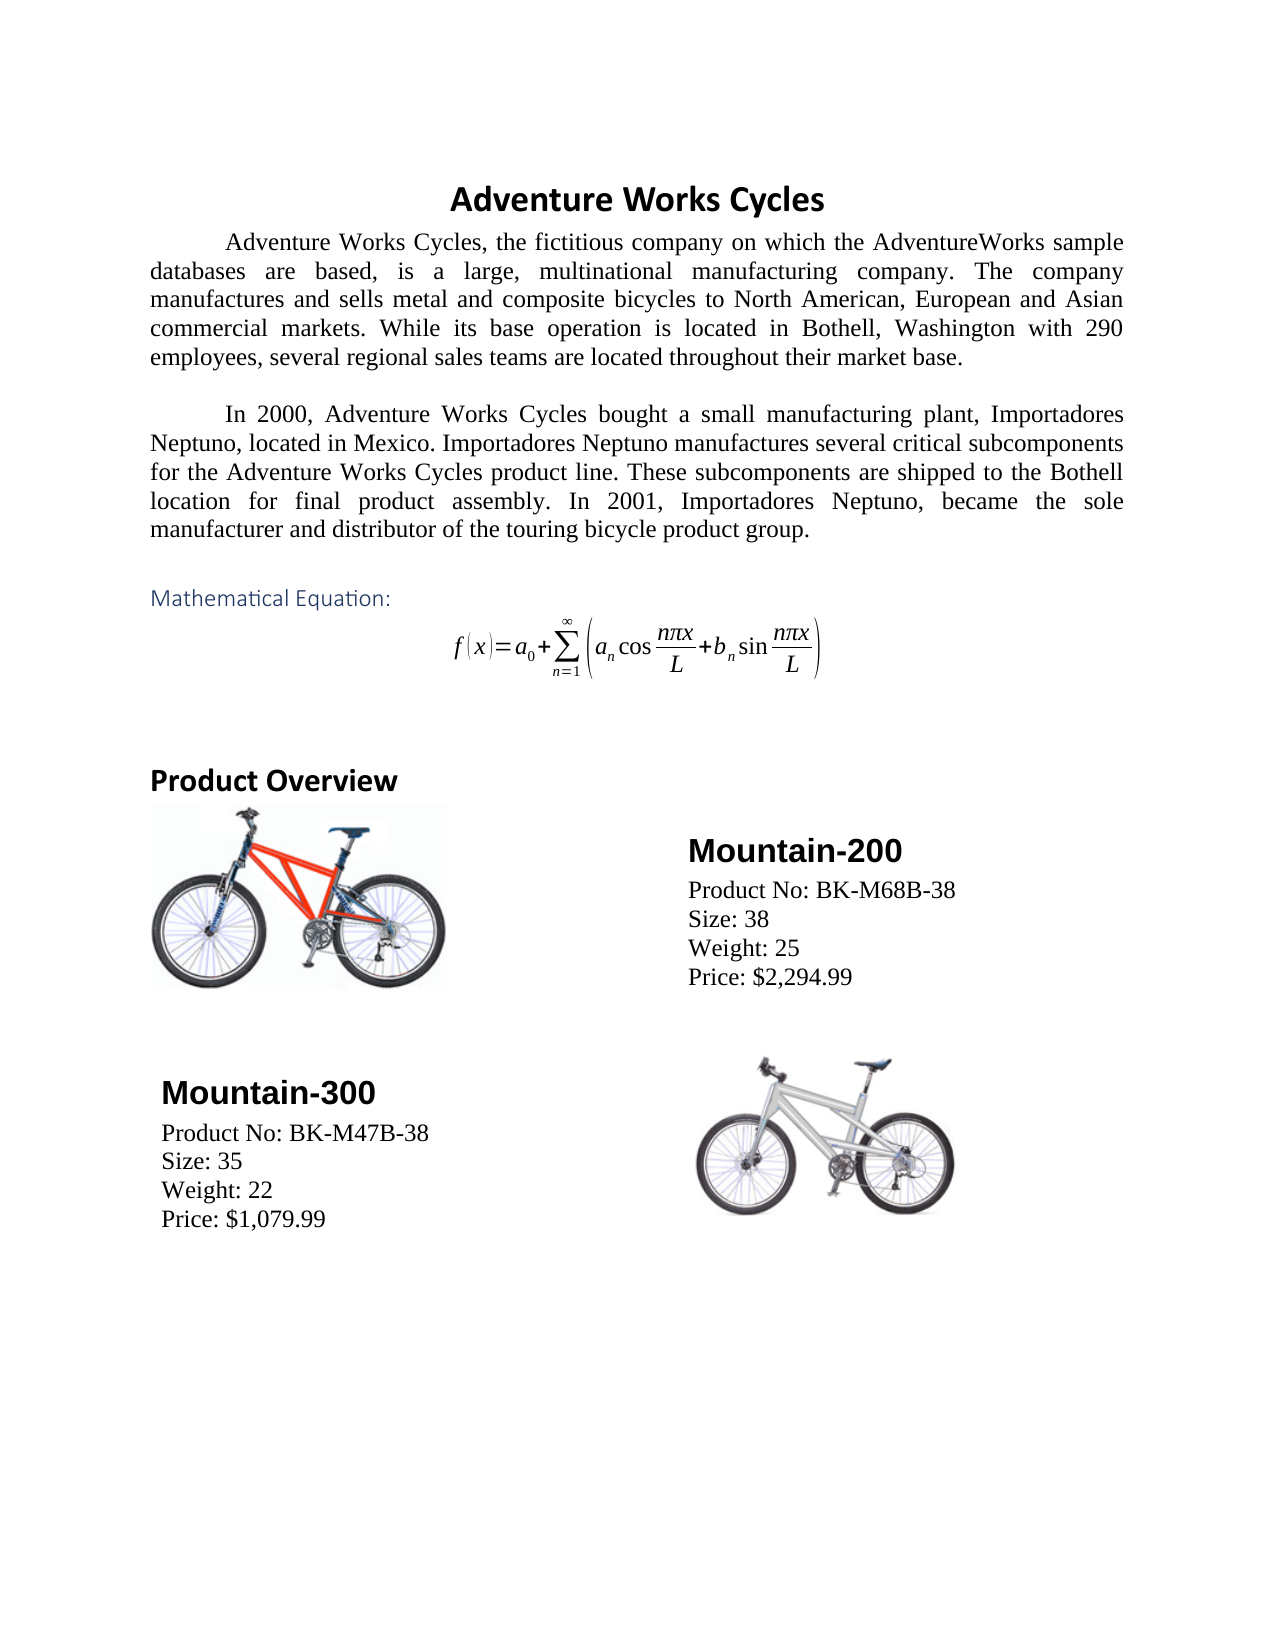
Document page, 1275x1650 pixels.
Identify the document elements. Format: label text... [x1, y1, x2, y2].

picture [150, 805, 447, 990]
text Adventure Works Cycles, the fictitious company on which the AdventureWorks sample databases are based, is a large, multinational manufacturing company. The company manufactures and sells metal and composite bicycles to North American, European and Asian commercial markets. While its base operation is located in Bothell, Washington with 290 employees, several regional sales teams are located throughout their market base. [150, 227, 1125, 371]
picture [684, 1048, 966, 1223]
subtitle Adventure Works Cycles [150, 175, 1125, 221]
subtitle Product Overview [150, 759, 1125, 799]
table_header Mountain-200 Product No: BK-M68B-38 Size: 38 Weight: 25 Price: $2,294.99 [677, 806, 1203, 1048]
subtitle Mathematical Equation: [150, 582, 1125, 613]
table_cell Mountain-300 Product No: BK-M47B-38 Size: 35 Weight: 22 Price: $1,079.99 [150, 1048, 677, 1292]
text In 2000, Adventure Works Cycles bought a small manufacturing plant, Importadores Neptuno, located in Mexico. Importadores Neptuno manufactures several critical subcomponents for the Adventure Works Cycles product line. These subcomponents are shipped to the Bothell location for final product assembly. In 2001, Importadores Neptuno, became the sole manufacturer and distributor of the touring bicycle product group. [150, 399, 1125, 543]
table_header [150, 806, 677, 1048]
table_cell [677, 1048, 1203, 1292]
